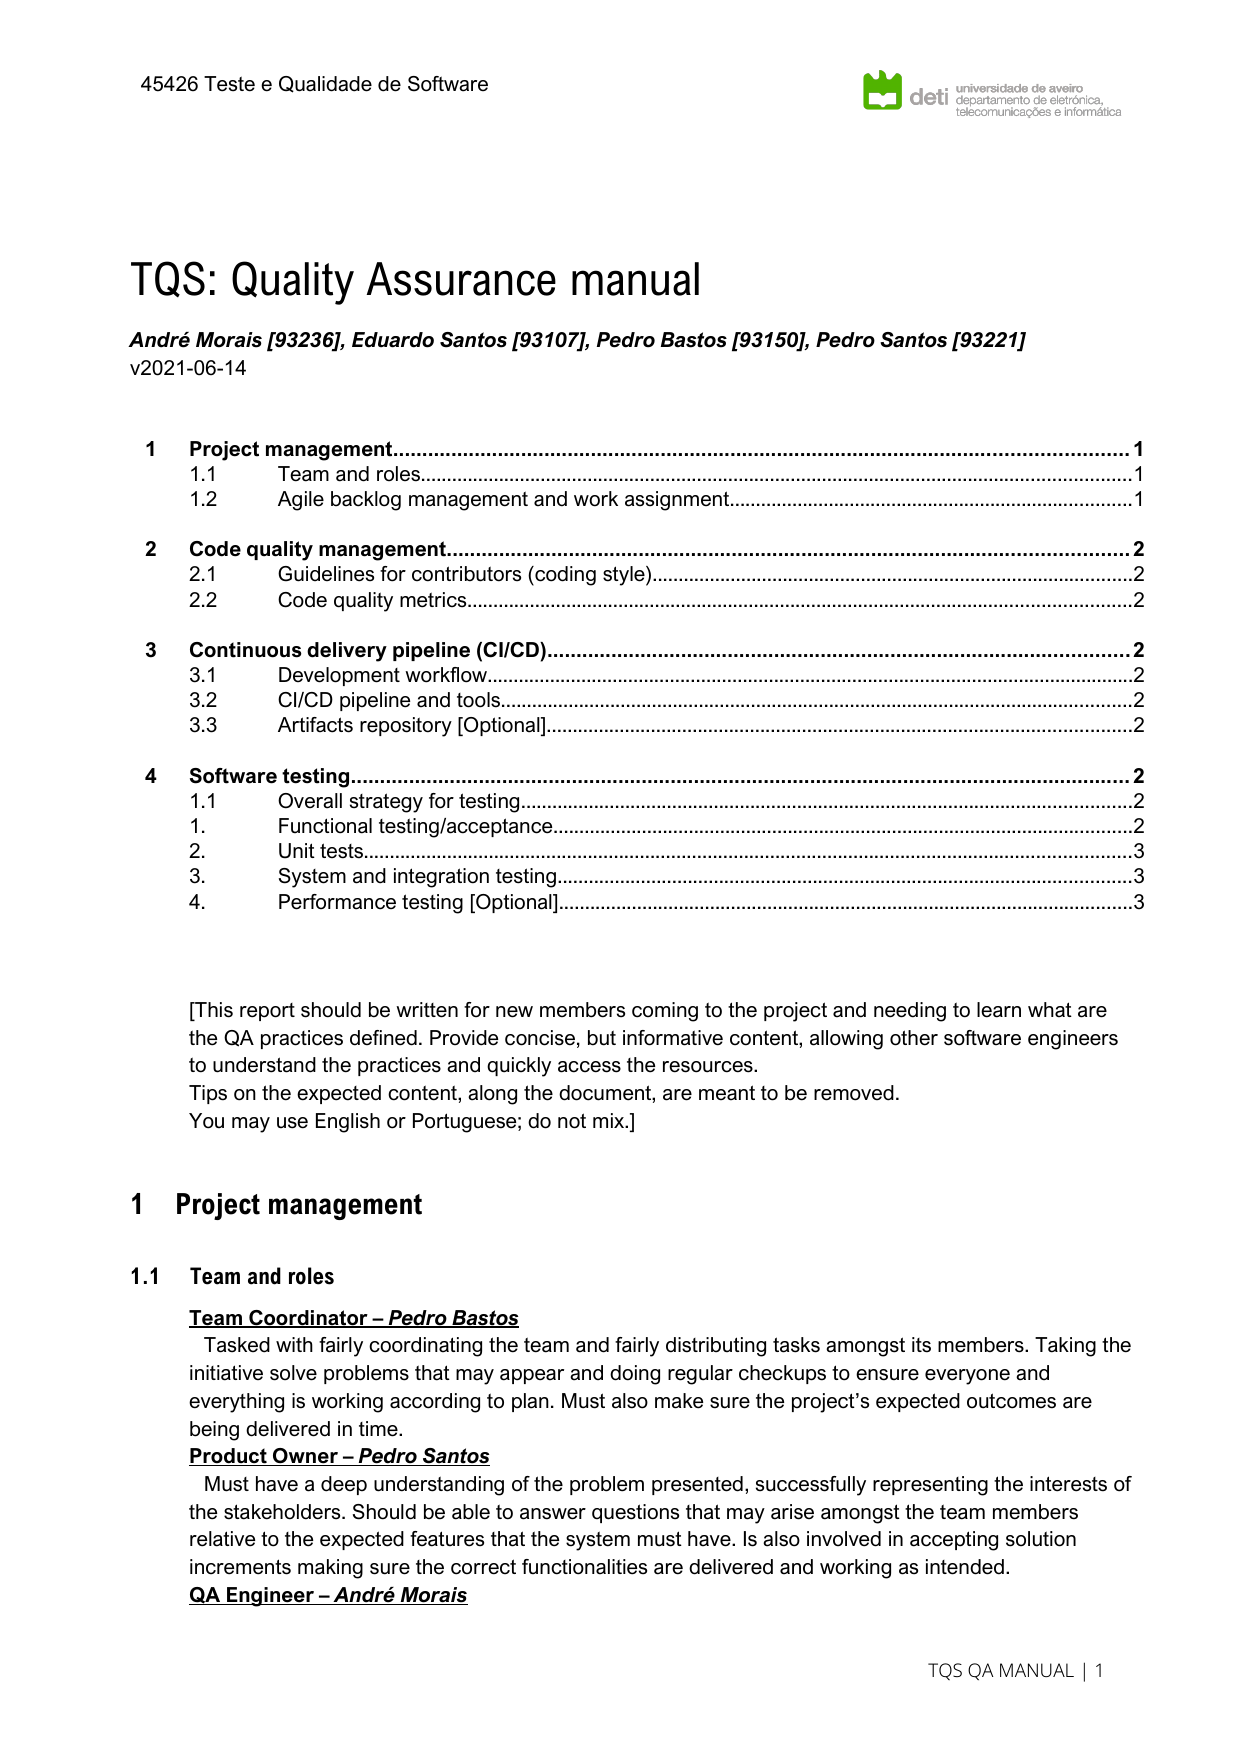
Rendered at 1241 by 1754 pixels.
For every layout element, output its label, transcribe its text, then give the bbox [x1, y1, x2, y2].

text [This report should be written for new members coming to the project and needing to learn what are the QA practices defined. Provide concise, but informative content, allowing other software engineers to understand the practices and quickly access the resources. [189, 997, 1134, 1078]
text Team Coordinator – Pedro Bastos [189, 1305, 1134, 1330]
subtitle Team and roles [130, 1262, 1134, 1289]
text v2021-05-30 [130, 355, 1134, 380]
text Tips on the expected content, along the document, are meant to be removed. [189, 1080, 1134, 1105]
text You may use English or Portuguese; do not mix.] [189, 1108, 1134, 1133]
text QA Engineer – André Morais [189, 1582, 1134, 1607]
picture [863, 70, 1122, 119]
subtitle Project management [130, 1186, 1134, 1221]
text Must have a deep understanding of the problem presented, successfully representing the interests of the stakeholders. Should be able to answer questions that may arise amongst the team members relative to the expected features that the system must have. Is also involved in accepting solution increments making sure the correct functionalities are delivered and working as intended. [189, 1471, 1134, 1579]
text André Morais [93236], Eduardo Santos [93107], Pedro Bastos [93150], Pedro Santos [93221] [130, 327, 1134, 353]
title TQS: Quality Assurance manual [130, 269, 1075, 302]
text Tasked with fairly coordinating the team and fairly distributing tasks amongst its members. Taking the initiative solve problems that may appear and doing regular checkups to ensure everyone and everything is working according to plan. Must also make sure the project’s expected outcomes are being delivered in time. [189, 1332, 1134, 1441]
text Product Owner – Pedro Santos [189, 1443, 1134, 1468]
